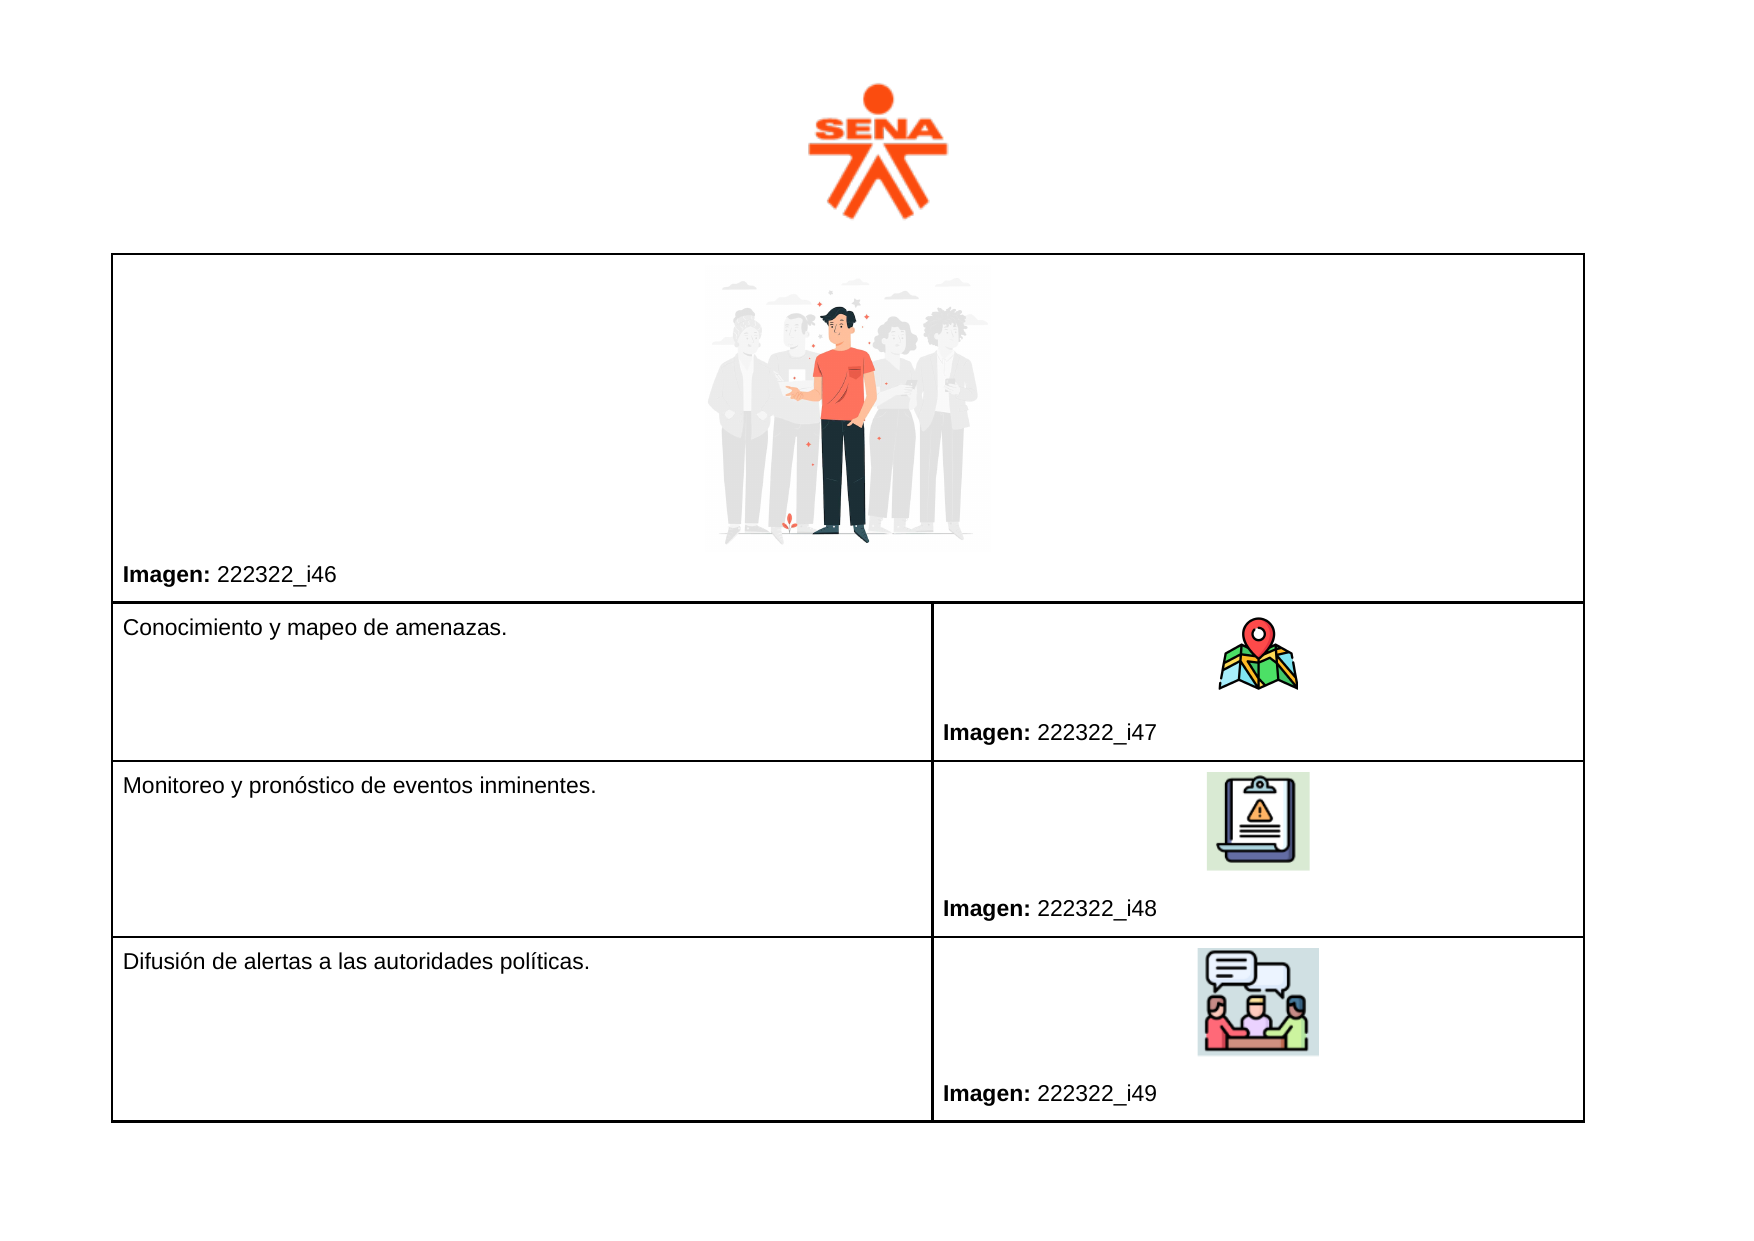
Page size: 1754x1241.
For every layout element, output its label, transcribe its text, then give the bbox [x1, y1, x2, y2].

picture [1218, 613, 1298, 694]
picture [1197, 948, 1319, 1059]
table_cell Monitoreo y pronóstico de eventos inminentes. [113, 762, 931, 936]
table_cell Difusión de alertas a las autoridades políticas. [113, 938, 931, 1120]
table_cell Imagen: 222322_i47 [934, 604, 1583, 760]
table_cell Imagen: 222322_i49 [934, 938, 1583, 1120]
table_cell Imagen: 222322_i46 [113, 255, 1583, 601]
picture [796, 75, 958, 227]
picture [1206, 772, 1310, 874]
table_cell Imagen: 222322_i48 [934, 762, 1583, 936]
table_cell Conocimiento y mapeo de amenazas. [113, 604, 931, 760]
picture [704, 265, 992, 552]
